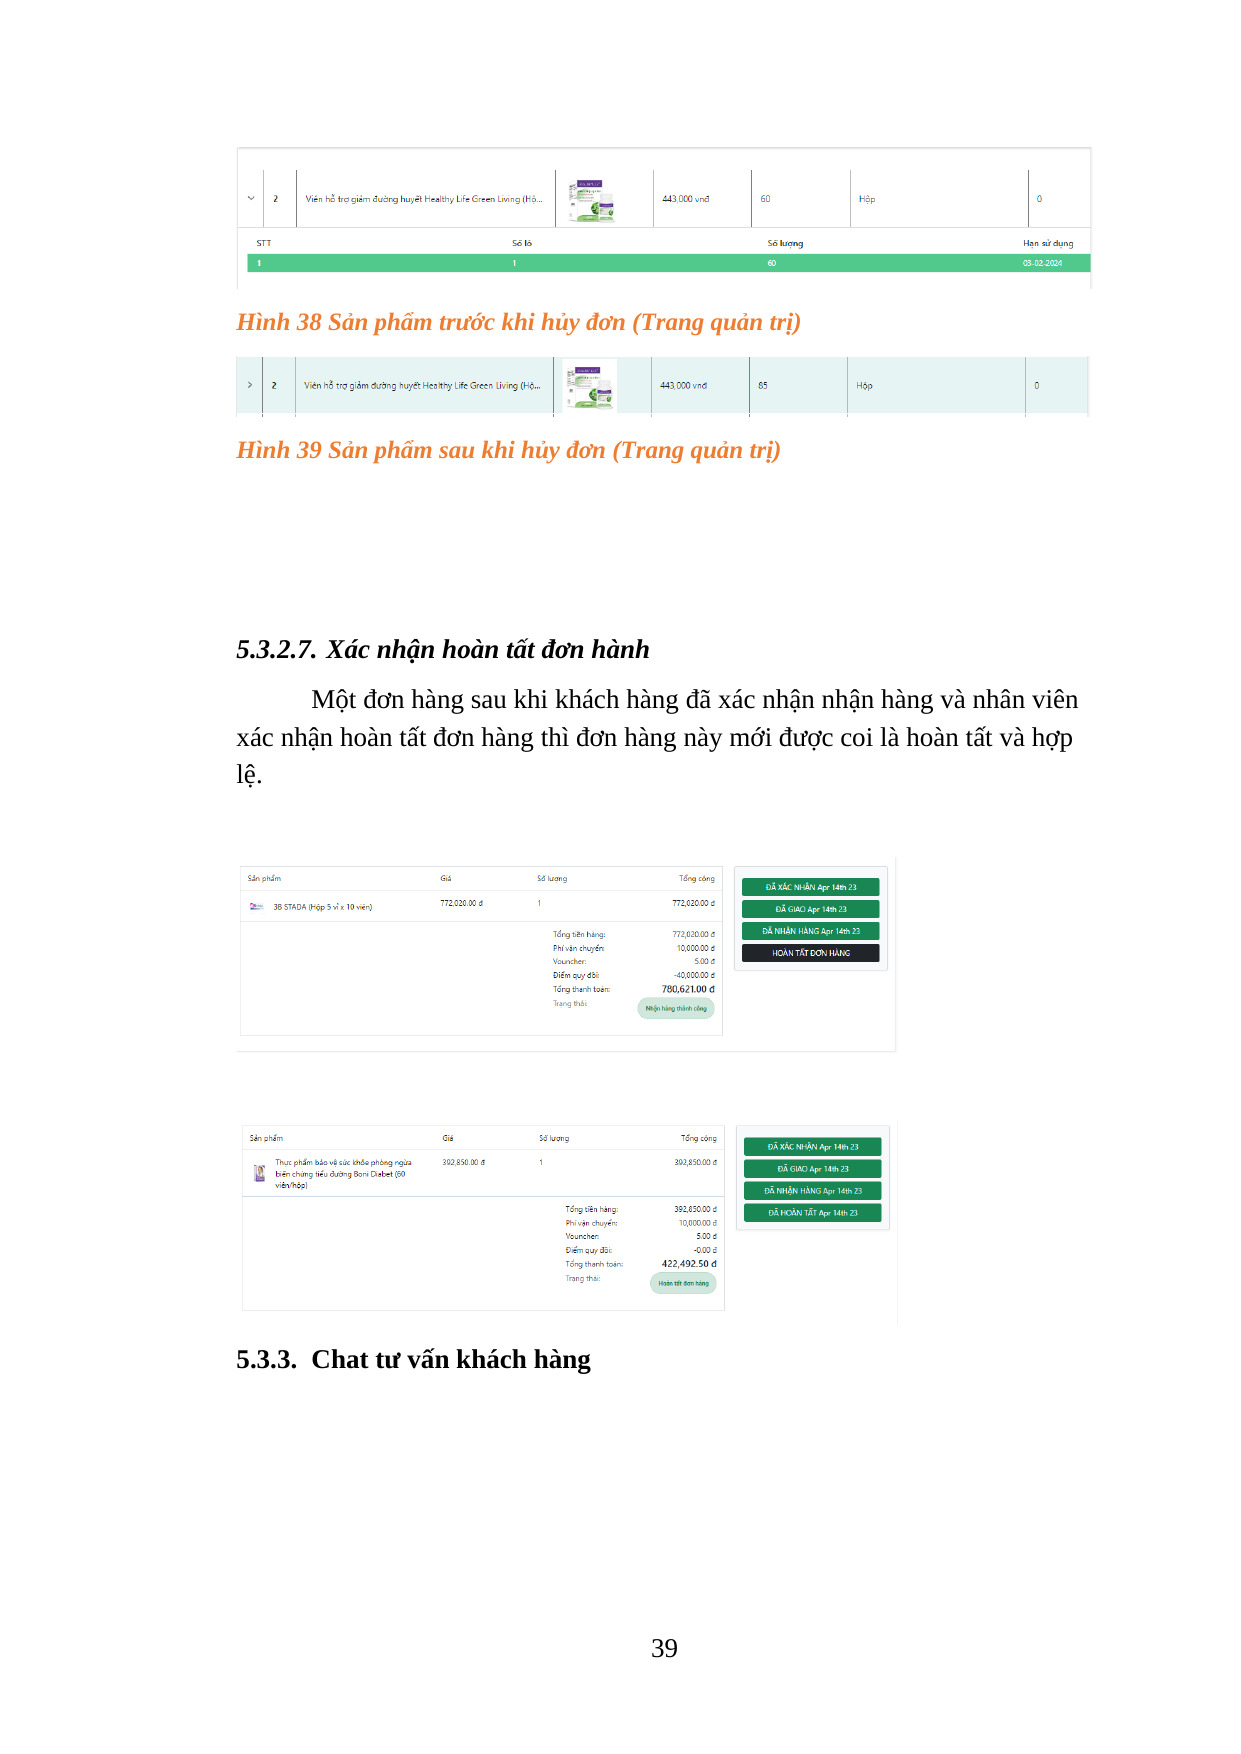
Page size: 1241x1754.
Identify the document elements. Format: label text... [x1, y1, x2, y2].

picture [236, 857, 898, 1053]
picture [236, 1120, 898, 1325]
text Một đơn hàng sau khi khách hàng đã xác nhận nhận hàng và nhân viên xác nhận hoàn tất đơn hàng thì đơn hàng này mới được coi là hoàn tất và hợp lệ. [236, 683, 1092, 789]
picture [236, 356, 1091, 417]
subtitle Xác nhận hoàn tất đơn hành [236, 634, 1092, 665]
picture [236, 147, 1093, 289]
subtitle Chat tư vấn khách hàng [236, 1343, 1092, 1374]
